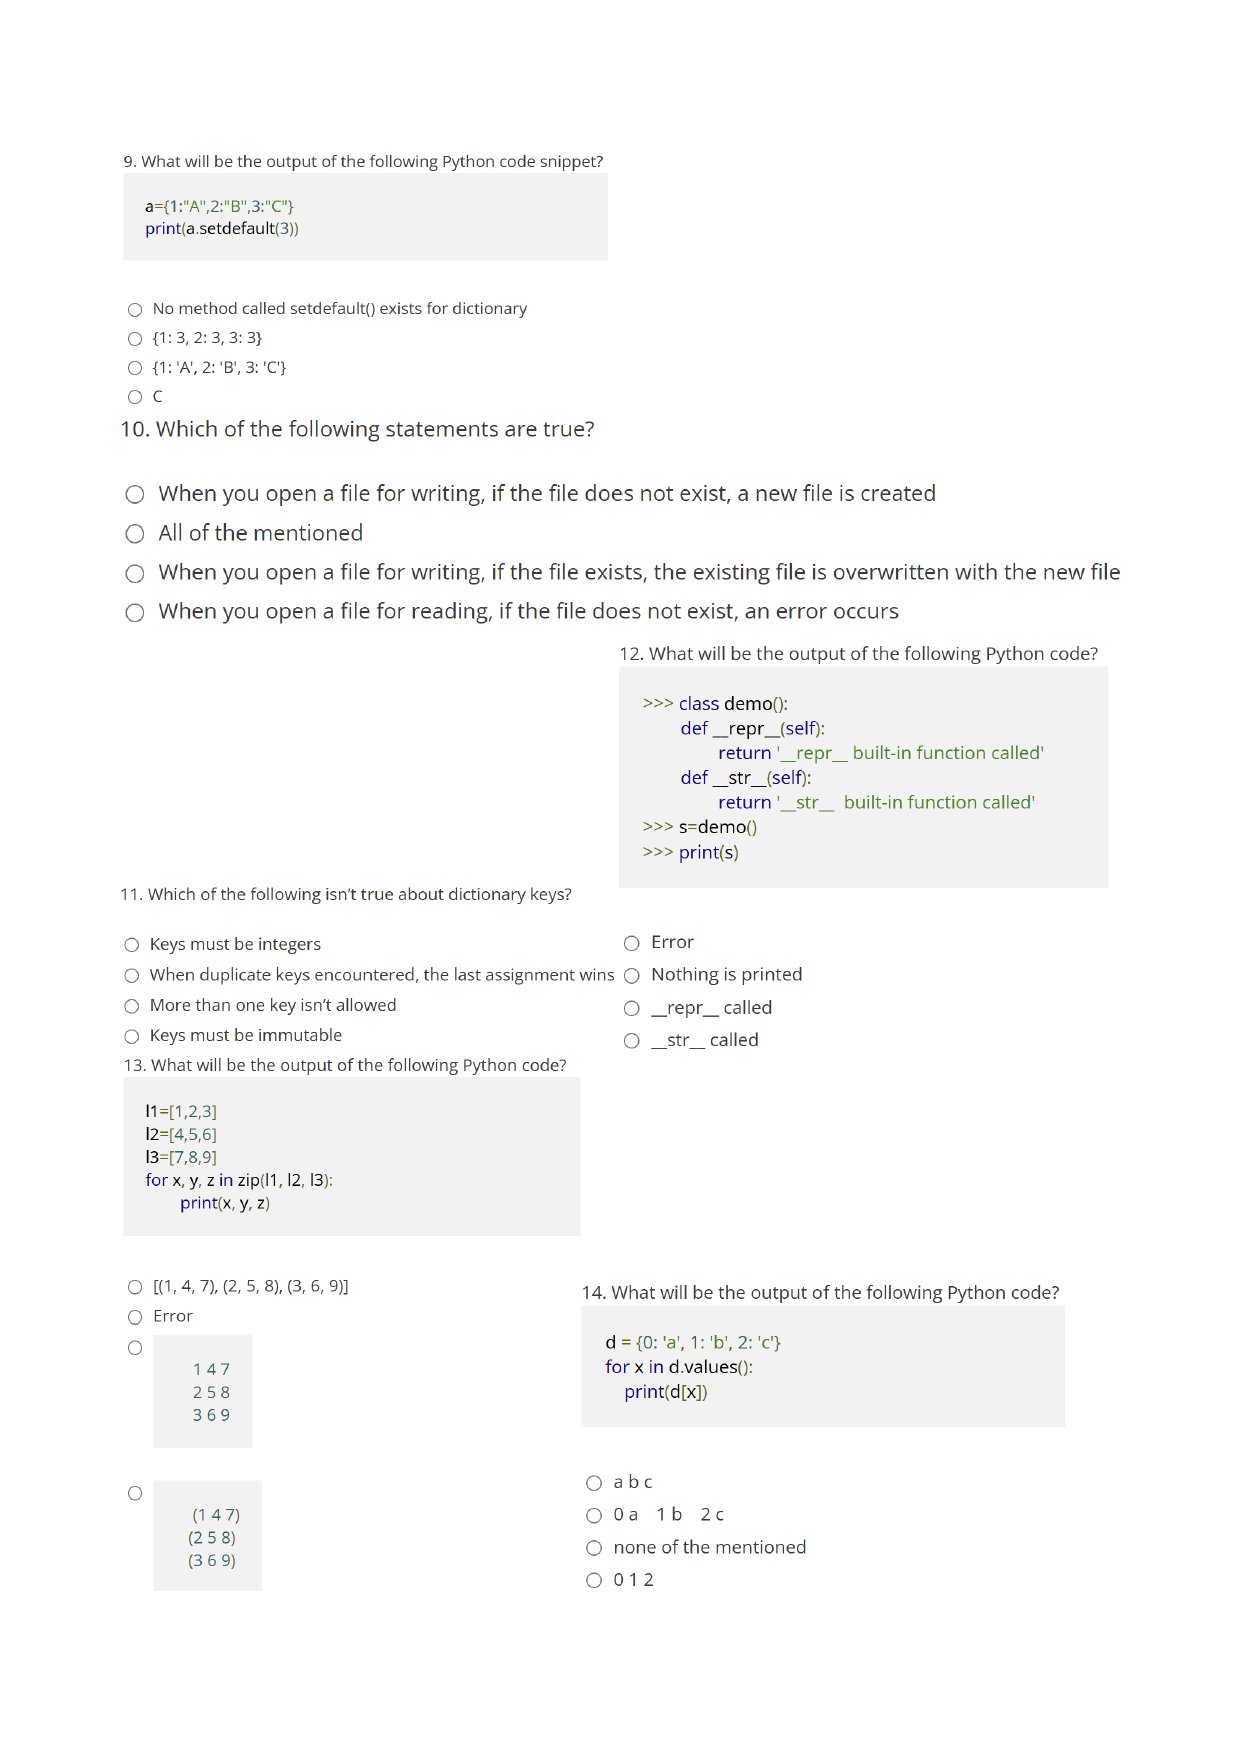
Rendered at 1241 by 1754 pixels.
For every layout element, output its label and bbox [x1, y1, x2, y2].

picture [118, 1054, 1066, 1591]
picture [118, 416, 1123, 637]
picture [118, 638, 1109, 1052]
picture [118, 147, 608, 414]
